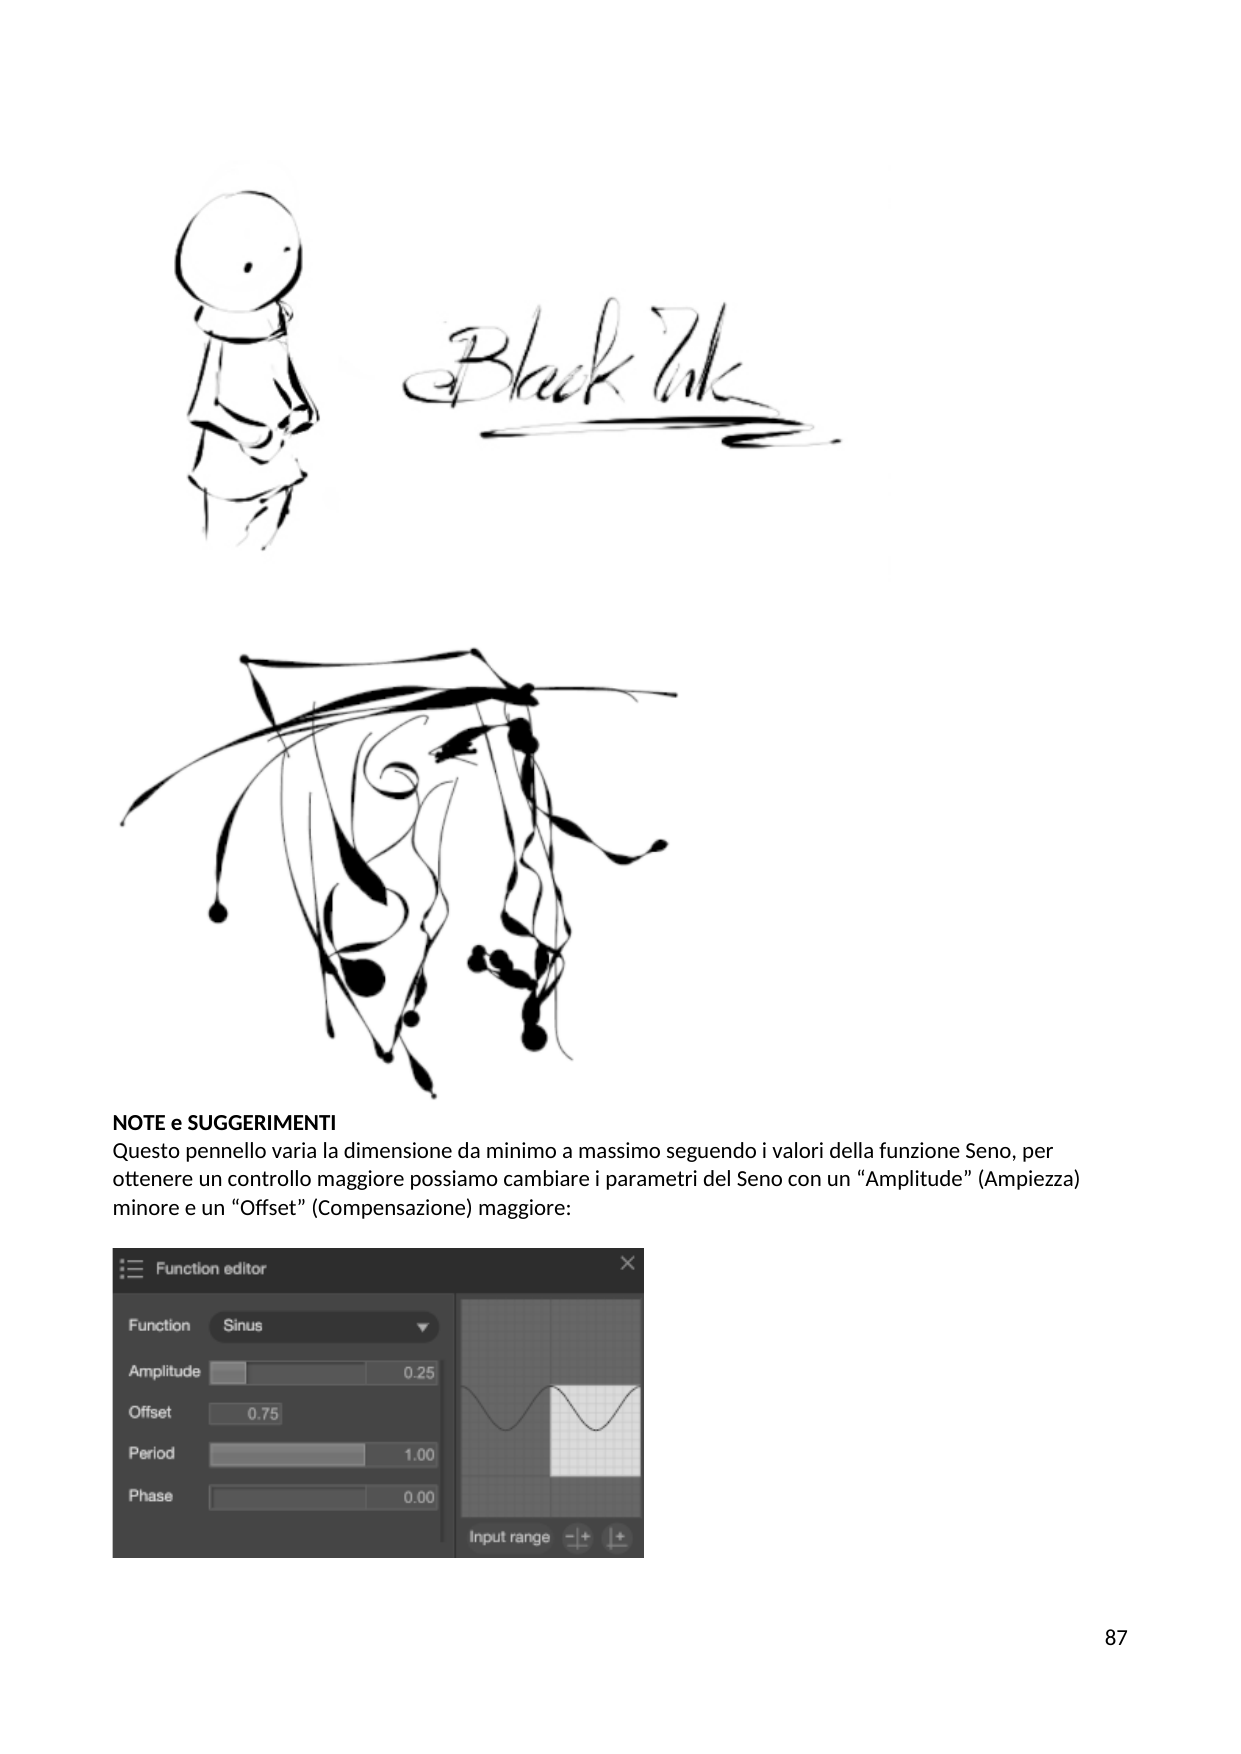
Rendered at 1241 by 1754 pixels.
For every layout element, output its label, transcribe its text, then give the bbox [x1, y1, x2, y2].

picture [112, 637, 693, 1109]
picture [112, 1248, 644, 1558]
text Questo pennello varia la dimensione da minimo a massimo seguendo i valori della funzione Seno, per ottenere un controllo maggiore possiamo cambiare i parametri del Seno con un “Amplitude” (Ampiezza) minore e un “Offset” (Compensazione) maggiore: [112, 1137, 1128, 1221]
text NOTE e SUGGERIMENTI [112, 1108, 1128, 1137]
picture [112, 150, 891, 582]
